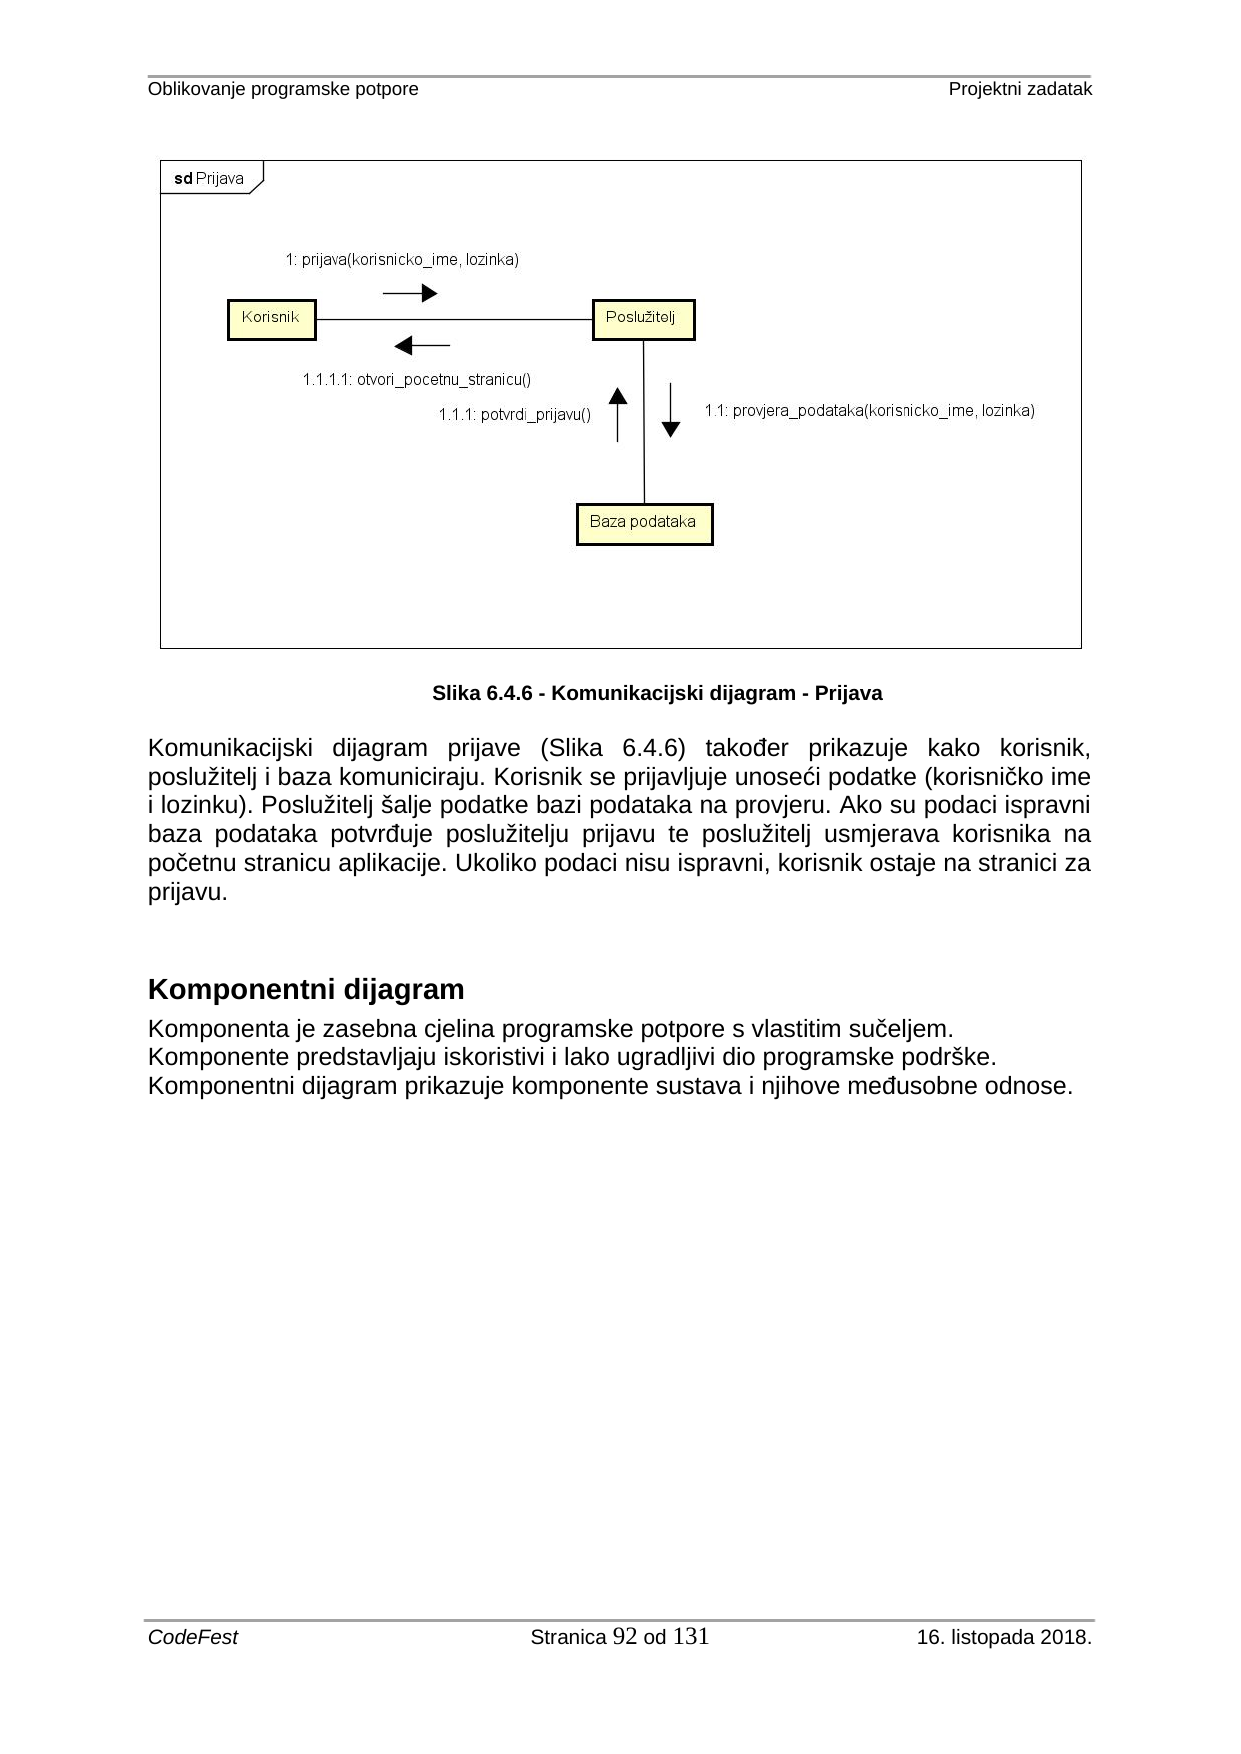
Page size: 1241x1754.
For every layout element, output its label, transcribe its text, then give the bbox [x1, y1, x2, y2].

picture [147, 147, 1093, 661]
subtitle Slika 6.4.6 - Komunikacijski dijagram - Prijava [148, 681, 1093, 705]
subtitle Komponentni dijagram [148, 972, 1093, 1005]
text Komponentni dijagram prikazuje komponente sustava i njihove međusobne odnose. [148, 1071, 1093, 1100]
text Komunikacijski dijagram prijave (Slika 6.4.6) također prikazuje kako korisnik, poslužitelj i baza komuniciraju. Korisnik se prijavljuje unoseći podatke (korisničko ime i lozinku). Poslužitelj šalje podatke bazi podataka na provjeru. Ako su podaci ispravni baza podataka potvrđuje poslužitelju prijavu te poslužitelj usmjerava korisnika na početnu stranicu aplikacije. Ukoliko podaci nisu ispravni, korisnik ostaje na stranici za prijavu. [148, 733, 1093, 906]
text Komponenta je zasebna cjelina programske potpore s vlastitim sučeljem. Komponente predstavljaju iskoristivi i lako ugradljivi dio programske podrške. [148, 1014, 1093, 1071]
